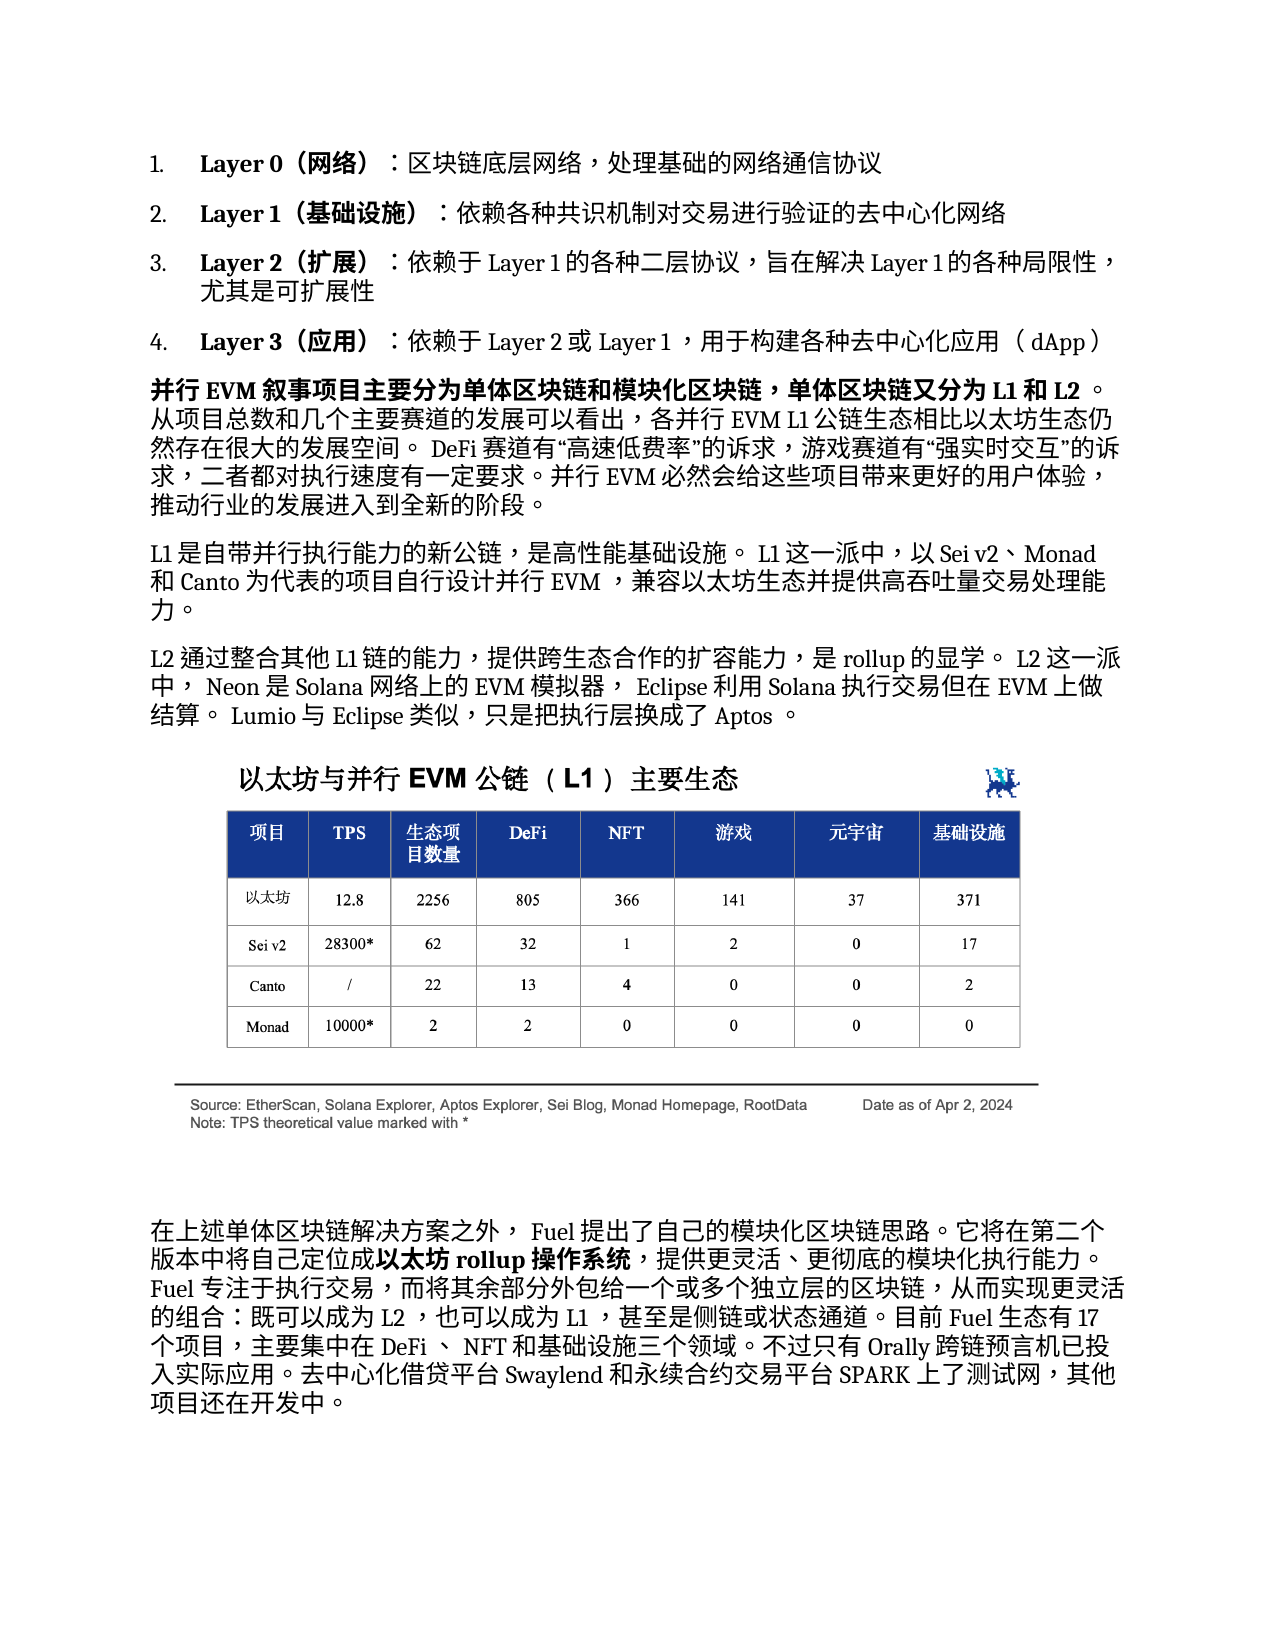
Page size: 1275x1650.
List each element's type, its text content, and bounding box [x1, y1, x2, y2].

list Layer 1（基础设施）：依赖各种共识机制对交易进行验证的去中心化网络 [150, 199, 1125, 228]
picture [168, 749, 1044, 1149]
list Layer 0（网络）：区块链底层网络，处理基础的网络通信协议 [150, 150, 1125, 179]
list Layer 3（应用）：依赖于 Layer 2 或 Layer 1 ，用于构建各种去中心化应用（ dApp ） [150, 327, 1125, 356]
text L1 是自带并行执行能力的新公链，是高性能基础设施。 L1 这一派中，以 Sei v2、Monad 和 Canto 为代表的项目自行设计并行 EVM ，兼容以太坊生态并提供高吞吐量交易处理能力。 [150, 539, 1125, 626]
list Layer 2（扩展）：依赖于 Layer 1 的各种二层协议，旨在解决 Layer 1 的各种局限性，尤其是可扩展性 [150, 249, 1125, 307]
text 并行 EVM 叙事项目主要分为单体区块链和模块化区块链，单体区块链又分为 L1 和 L2 。从项目总数和几个主要赛道的发展可以看出，各并行 EVM L1 公链生态相比以太坊生态仍然存在很大的发展空间。 DeFi 赛道有“高速低费率”的诉求，游戏赛道有“强实时交互”的诉求，二者都对执行速度有一定要求。并行 EVM 必然会给这些项目带来更好的用户体验，推动行业的发展进入到全新的阶段。 [150, 377, 1125, 521]
text 在上述单体区块链解决方案之外， Fuel 提出了自己的模块化区块链思路。它将在第二个版本中将自己定位成以太坊 rollup 操作系统，提供更灵活、更彻底的模块化执行能力。 Fuel 专注于执行交易，而将其余部分外包给一个或多个独立层的区块链，从而实现更灵活的组合：既可以成为 L2 ，也可以成为 L1 ，甚至是侧链或状态通道。目前 Fuel 生态有17个项目，主要集中在 DeFi 、 NFT 和基础设施三个领域。不过只有 Orally 跨链预言机已投入实际应用。去中心化借贷平台 Swaylend 和永续合约交易平台 SPARK 上了测试网，其他项目还在开发中。 [150, 1217, 1125, 1419]
text L2 通过整合其他 L1 链的能力，提供跨生态合作的扩容能力，是 rollup 的显学。 L2 这一派中， Neon 是 Solana 网络上的 EVM 模拟器， Eclipse 利用 Solana 执行交易但在 EVM 上做结算。 Lumio 与 Eclipse 类似，只是把执行层换成了 Aptos 。 [150, 644, 1125, 731]
